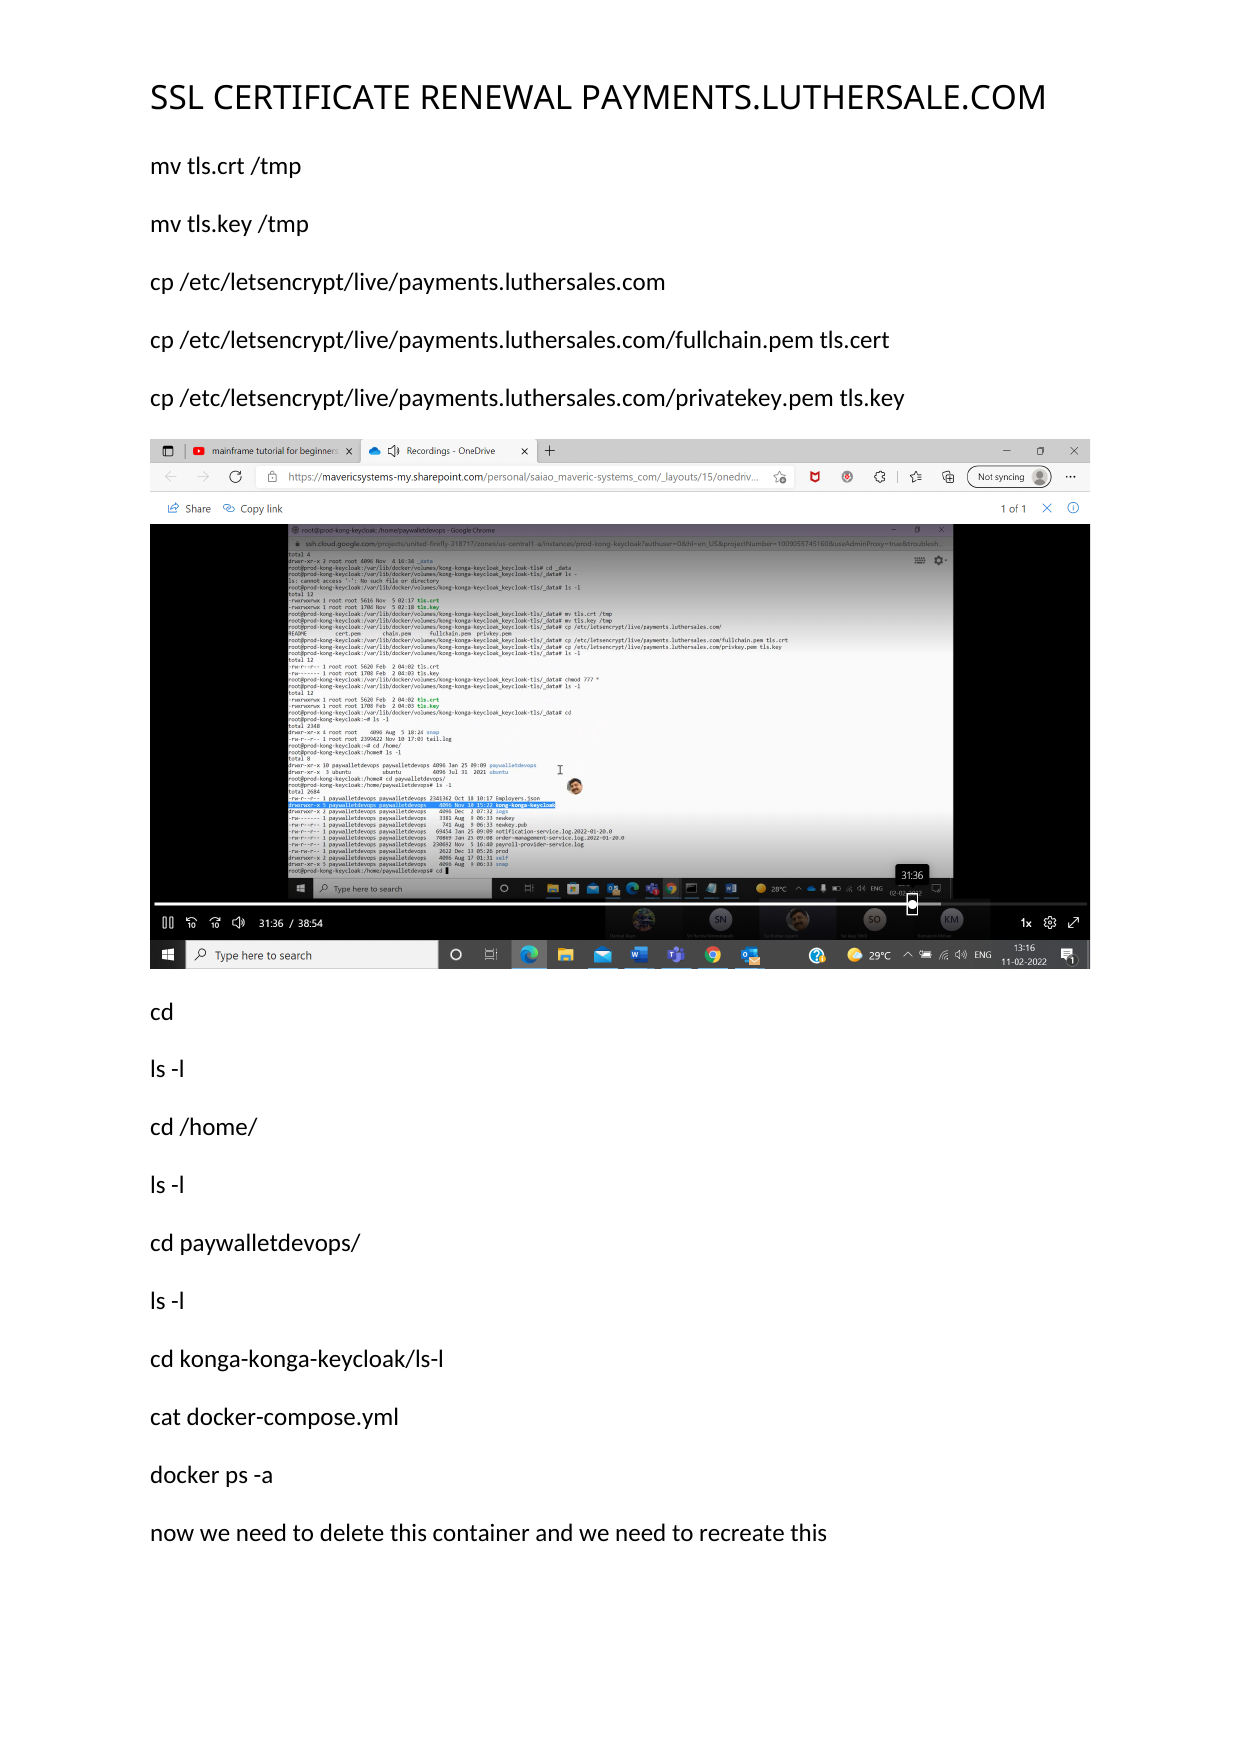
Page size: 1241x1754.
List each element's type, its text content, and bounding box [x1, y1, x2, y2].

text docker ps -a [150, 1459, 1090, 1489]
text cat docker-compose.yml [150, 1401, 1090, 1432]
text cp /etc/letsencrypt/live/payments.luthersales.com/fullchain.pem tls.cert [150, 324, 1090, 354]
text mv tls.crt /tmp [150, 150, 1090, 181]
picture [150, 439, 1091, 969]
text cp /etc/letsencrypt/live/payments.luthersales.com/privatekey.pem tls.key [150, 382, 1090, 412]
text cd /home/ [150, 1111, 1090, 1142]
text ls -l [150, 1053, 1090, 1084]
text cd [150, 996, 1090, 1026]
text ls -l [150, 1169, 1090, 1200]
text ls -l [150, 1285, 1090, 1316]
text cd konga-konga-keycloak/ls-l [150, 1343, 1090, 1374]
text cd paywalletdevops/ [150, 1227, 1090, 1258]
text cp /etc/letsencrypt/live/payments.luthersales.com [150, 266, 1090, 296]
text mv tls.key /tmp [150, 208, 1090, 238]
text now we need to delete this container and we need to recreate this [150, 1517, 1090, 1547]
